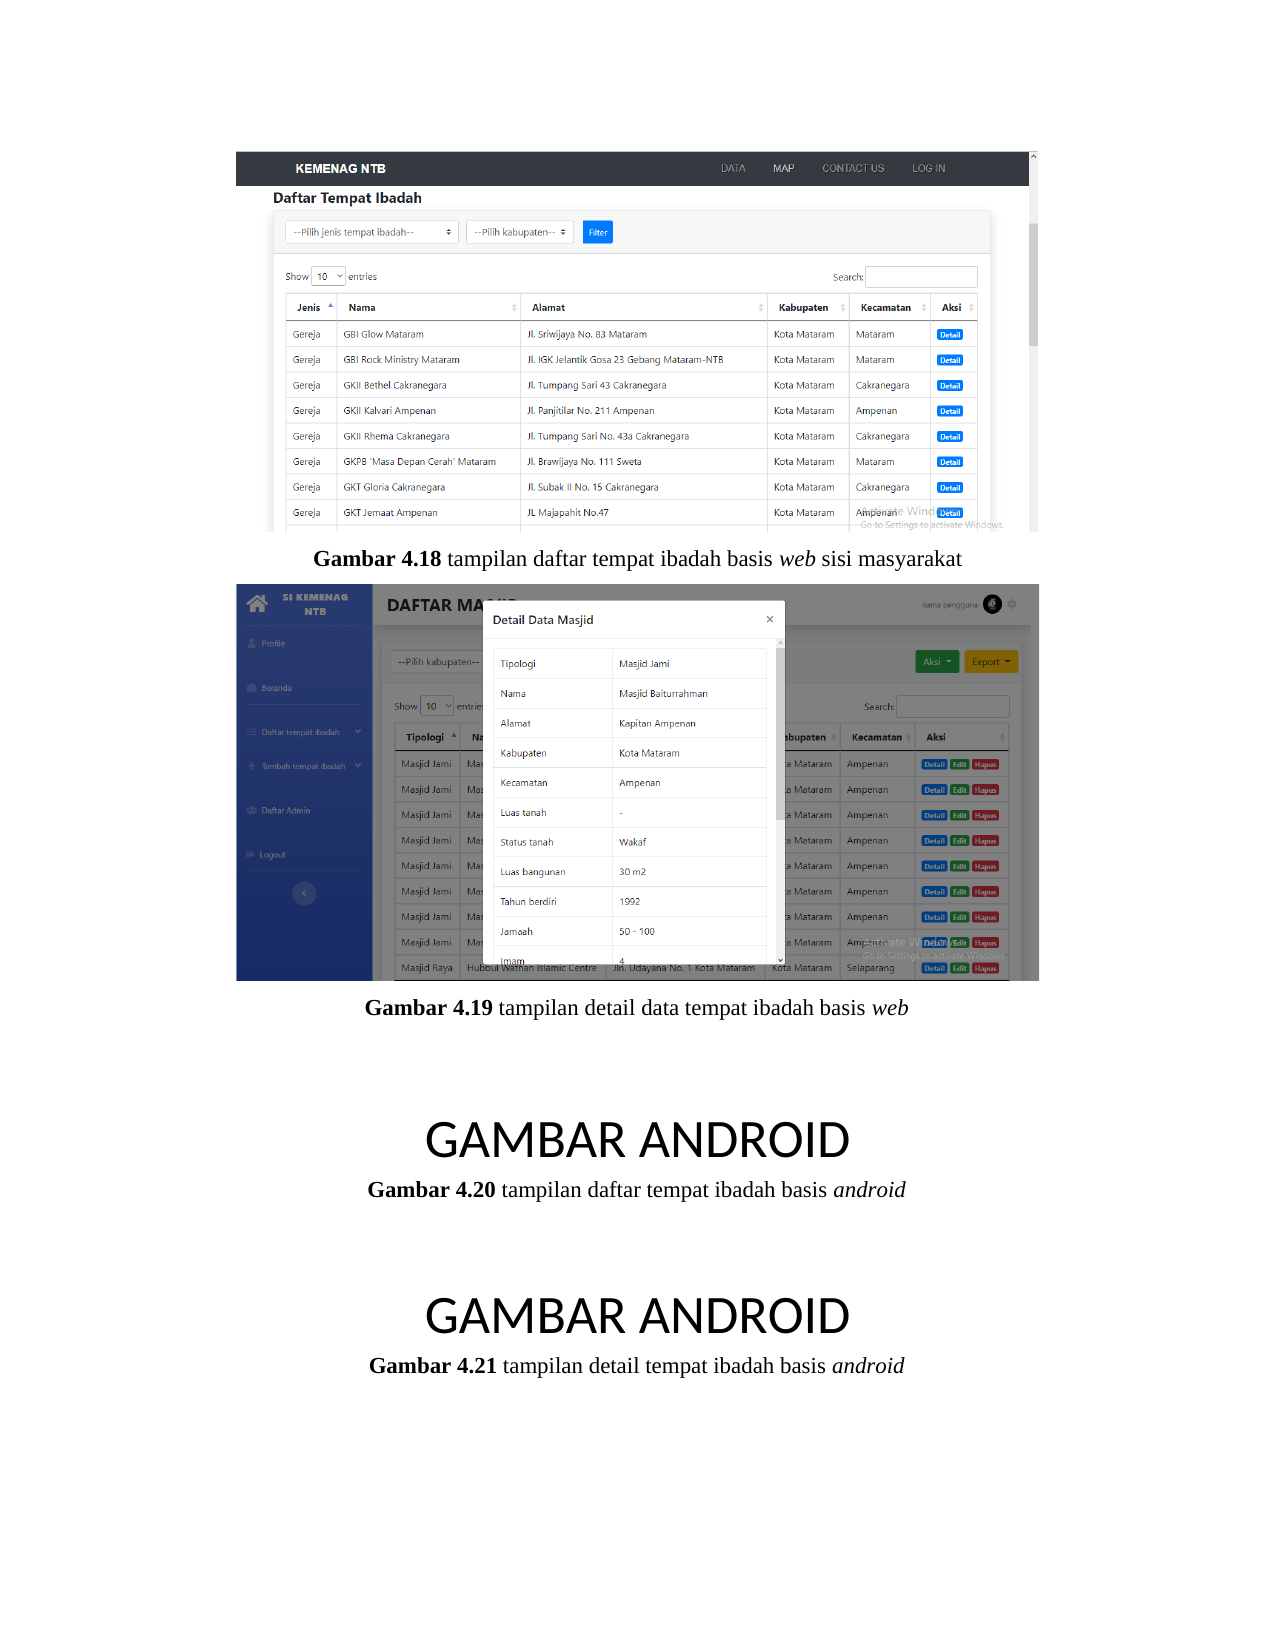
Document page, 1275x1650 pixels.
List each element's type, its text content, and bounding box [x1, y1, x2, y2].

list Gambar 4.21 tampilan detail tempat ibadah basis android [150, 1352, 1125, 1379]
list Gambar 4.18 tampilan daftar tempat ibadah basis web sisi masyarakat [150, 545, 1125, 572]
list Gambar 4.20 tampilan daftar tempat ibadah basis android [150, 1176, 1125, 1202]
list GAMBAR ANDROID [150, 1281, 1125, 1347]
list GAMBAR ANDROID [150, 1105, 1125, 1171]
picture [236, 150, 1038, 532]
list Gambar 4.19 tampilan detail data tempat ibadah basis web [150, 994, 1125, 1020]
picture [235, 584, 1040, 981]
